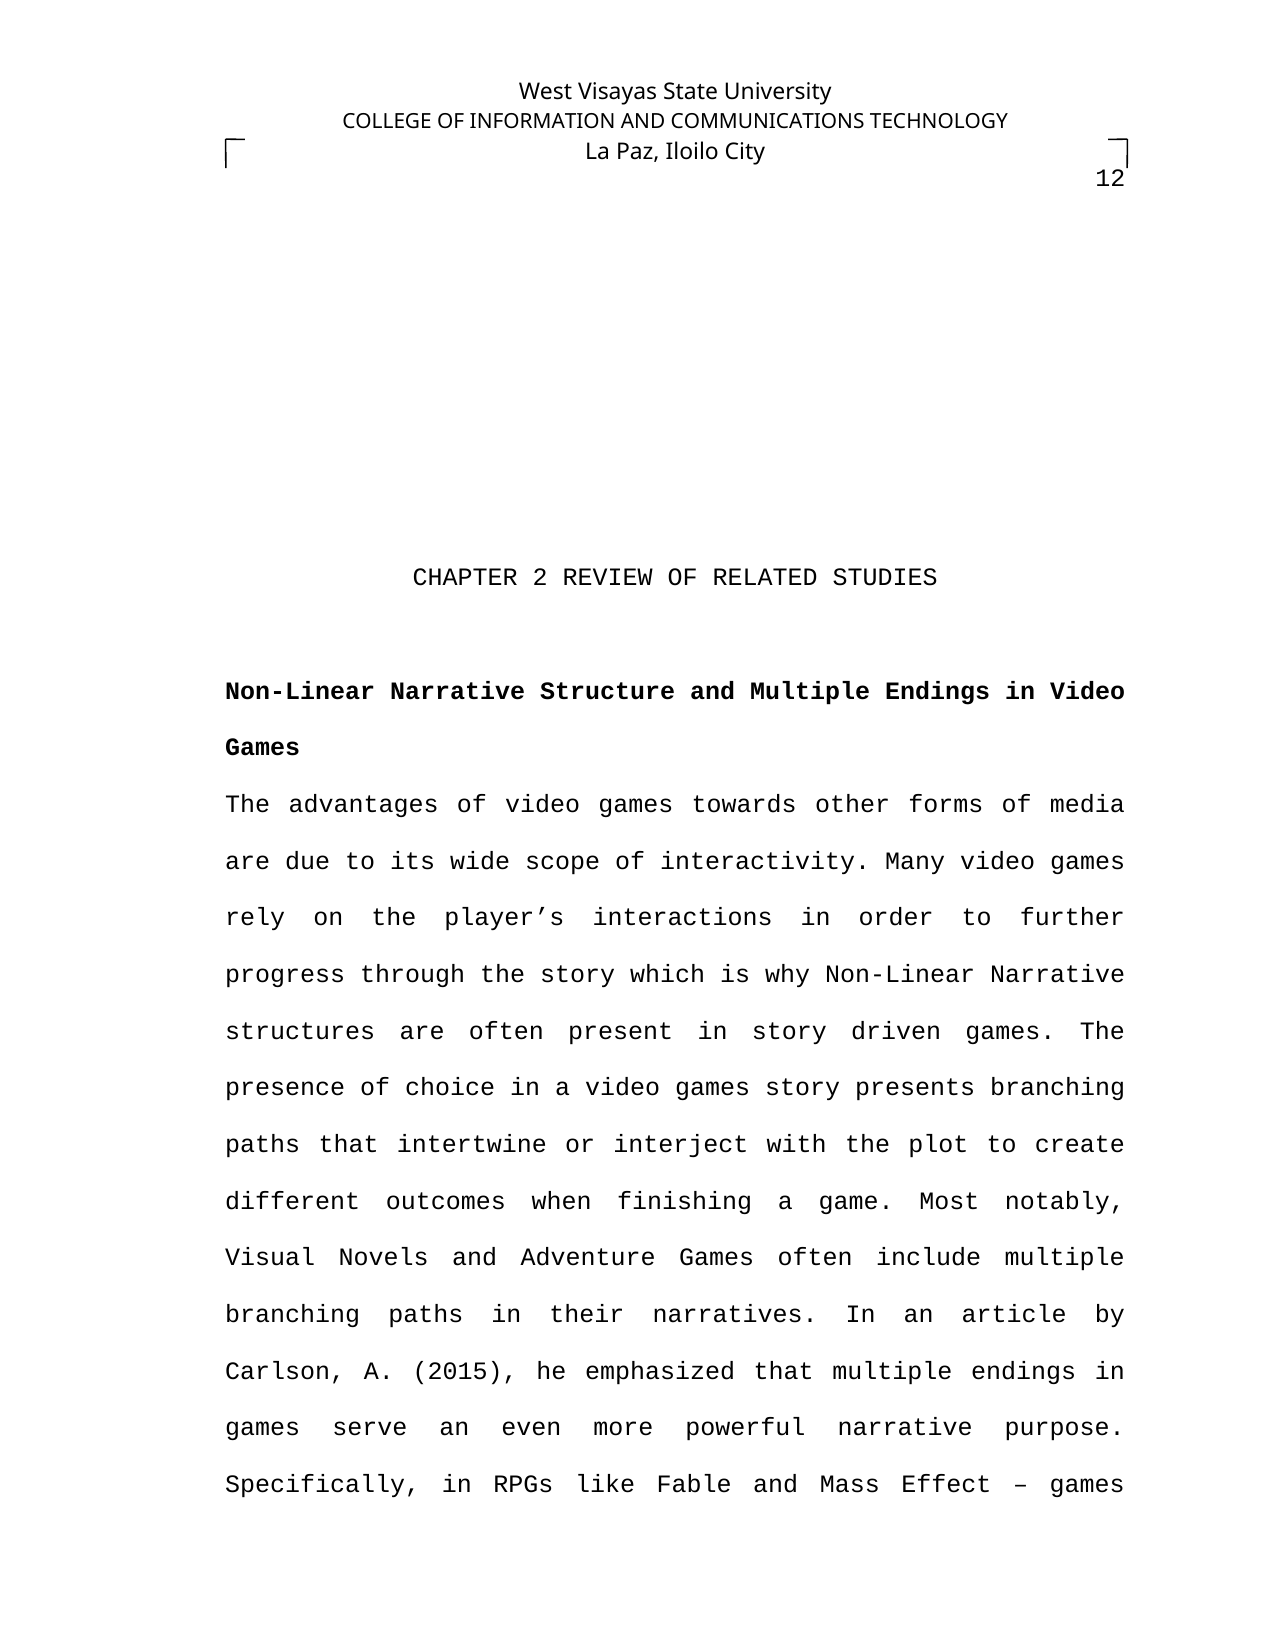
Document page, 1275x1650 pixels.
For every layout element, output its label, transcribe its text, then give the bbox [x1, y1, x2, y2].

text Non-Linear Narrative Structure and Multiple Endings in Video Games [225, 678, 1125, 763]
text CHAPTER 2 REVIEW OF RELATED STUDIES [225, 565, 1125, 593]
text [225, 792, 1125, 1500]
